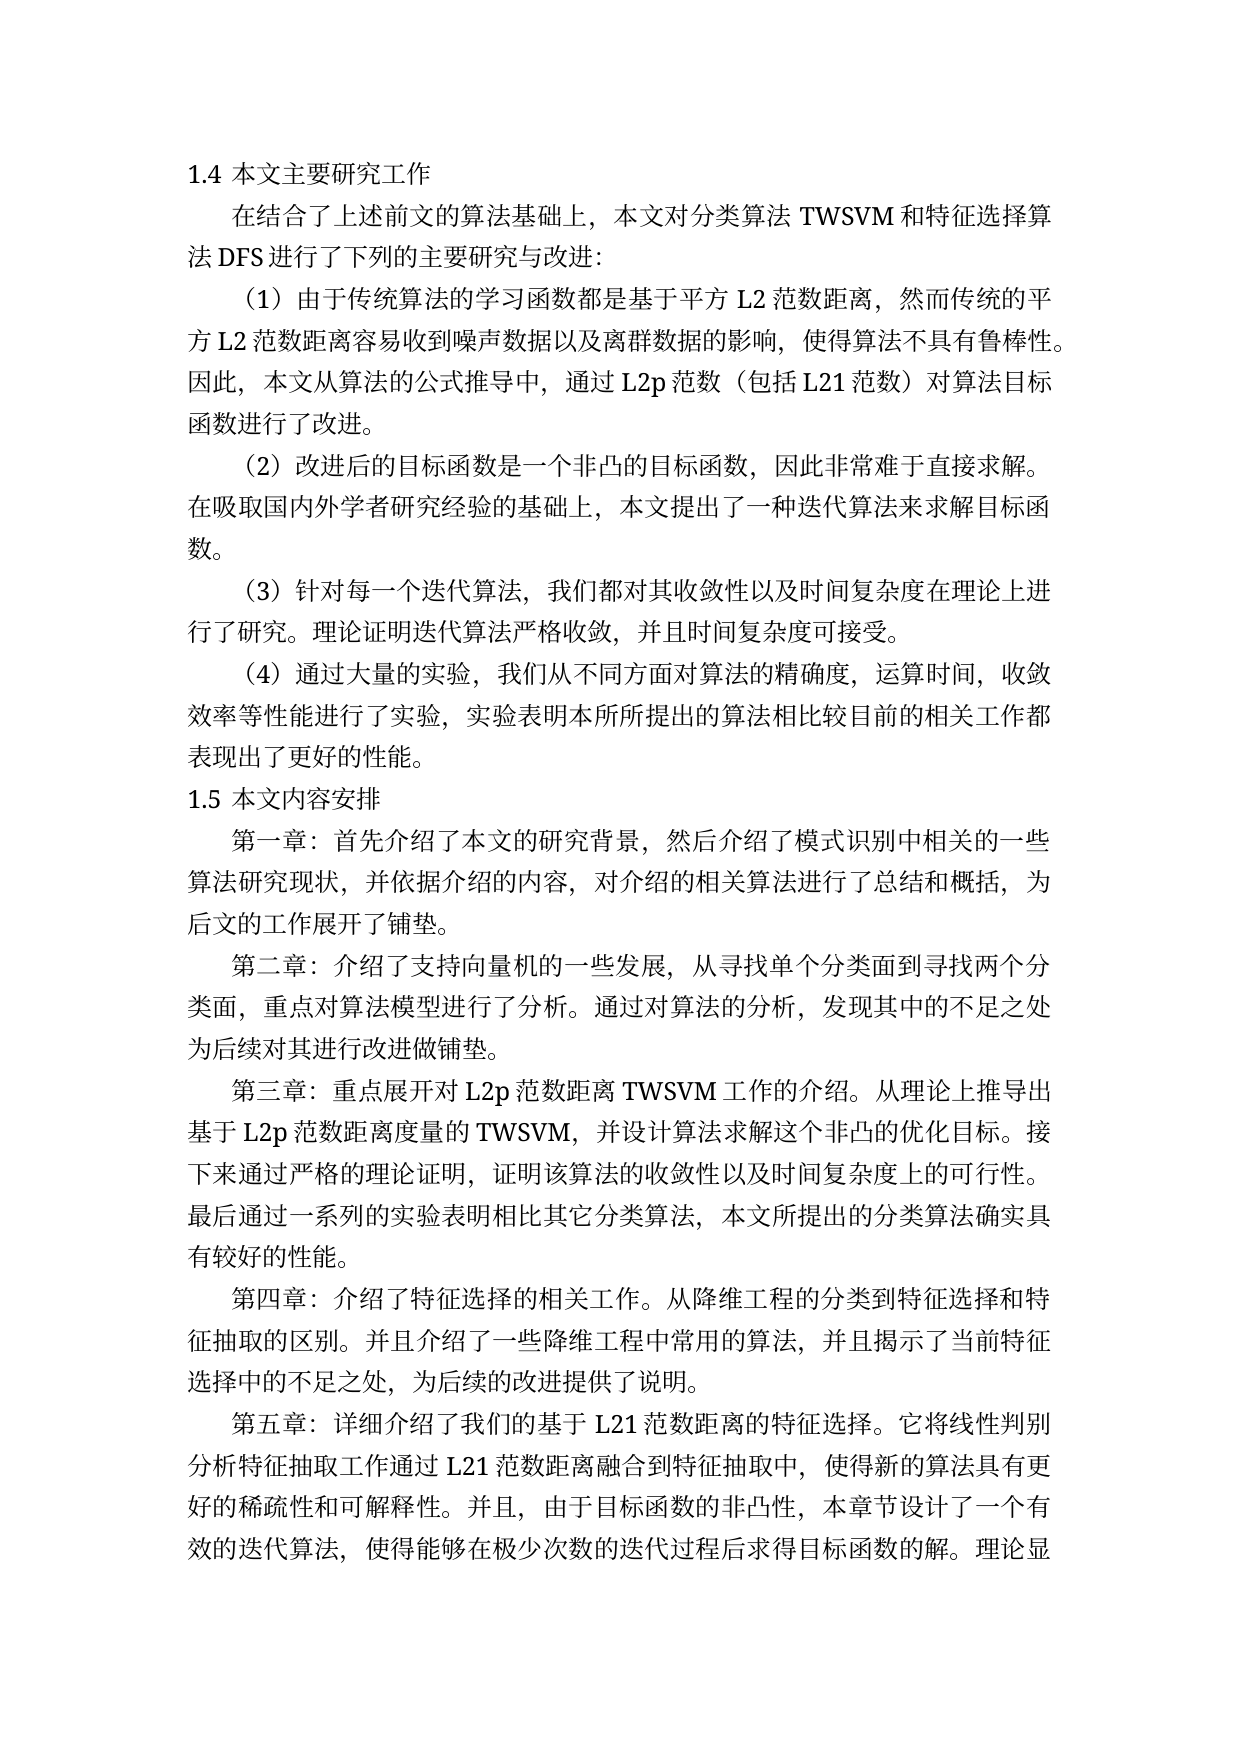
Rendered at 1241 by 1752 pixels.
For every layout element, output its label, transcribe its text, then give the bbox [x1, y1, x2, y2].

list 本文主要研究工作 [187, 152, 1053, 193]
text （4）通过大量的实验，我们从不同方面对算法的精确度，运算时间，收敛效率等性能进行了实验，实验表明本所所提出的算法相比较目前的相关工作都表现出了更好的性能。 [187, 652, 1053, 777]
text 第一章：首先介绍了本文的研究背景，然后介绍了模式识别中相关的一些算法研究现状，并依据介绍的内容，对介绍的相关算法进行了总结和概括，为后文的工作展开了铺垫。 [187, 818, 1053, 943]
text 第四章：介绍了特征选择的相关工作。从降维工程的分类到特征选择和特征抽取的区别。并且介绍了一些降维工程中常用的算法，并且揭示了当前特征选择中的不足之处，为后续的改进提供了说明。 [187, 1277, 1053, 1402]
text （1）由于传统算法的学习函数都是基于平方L2范数距离，然而传统的平方L2范数距离容易收到噪声数据以及离群数据的影响，使得算法不具有鲁棒性。因此，本文从算法的公式推导中，通过L2p范数（包括L21范数）对算法目标函数进行了改进。 [187, 277, 1053, 443]
text 在结合了上述前文的算法基础上，本文对分类算法TWSVM和特征选择算法DFS进行了下列的主要研究与改进： [187, 193, 1053, 277]
list 本文内容安排 [187, 777, 1053, 818]
text 第三章：重点展开对L2p范数距离TWSVM工作的介绍。从理论上推导出基于L2p范数距离度量的TWSVM，并设计算法求解这个非凸的优化目标。接下来通过严格的理论证明，证明该算法的收敛性以及时间复杂度上的可行性。最后通过一系列的实验表明相比其它分类算法，本文所提出的分类算法确实具有较好的性能。 [187, 1068, 1053, 1277]
text 第二章：介绍了支持向量机的一些发展，从寻找单个分类面到寻找两个分类面，重点对算法模型进行了分析。通过对算法的分析，发现其中的不足之处，为后续对其进行改进做铺垫。 [187, 943, 1053, 1068]
text （2）改进后的目标函数是一个非凸的目标函数，因此非常难于直接求解。在吸取国内外学者研究经验的基础上，本文提出了一种迭代算法来求解目标函数。 [187, 443, 1053, 568]
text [187, 1402, 1053, 1568]
text （3）针对每一个迭代算法，我们都对其收敛性以及时间复杂度在理论上进行了研究。理论证明迭代算法严格收敛，并且时间复杂度可接受。 [187, 568, 1053, 652]
